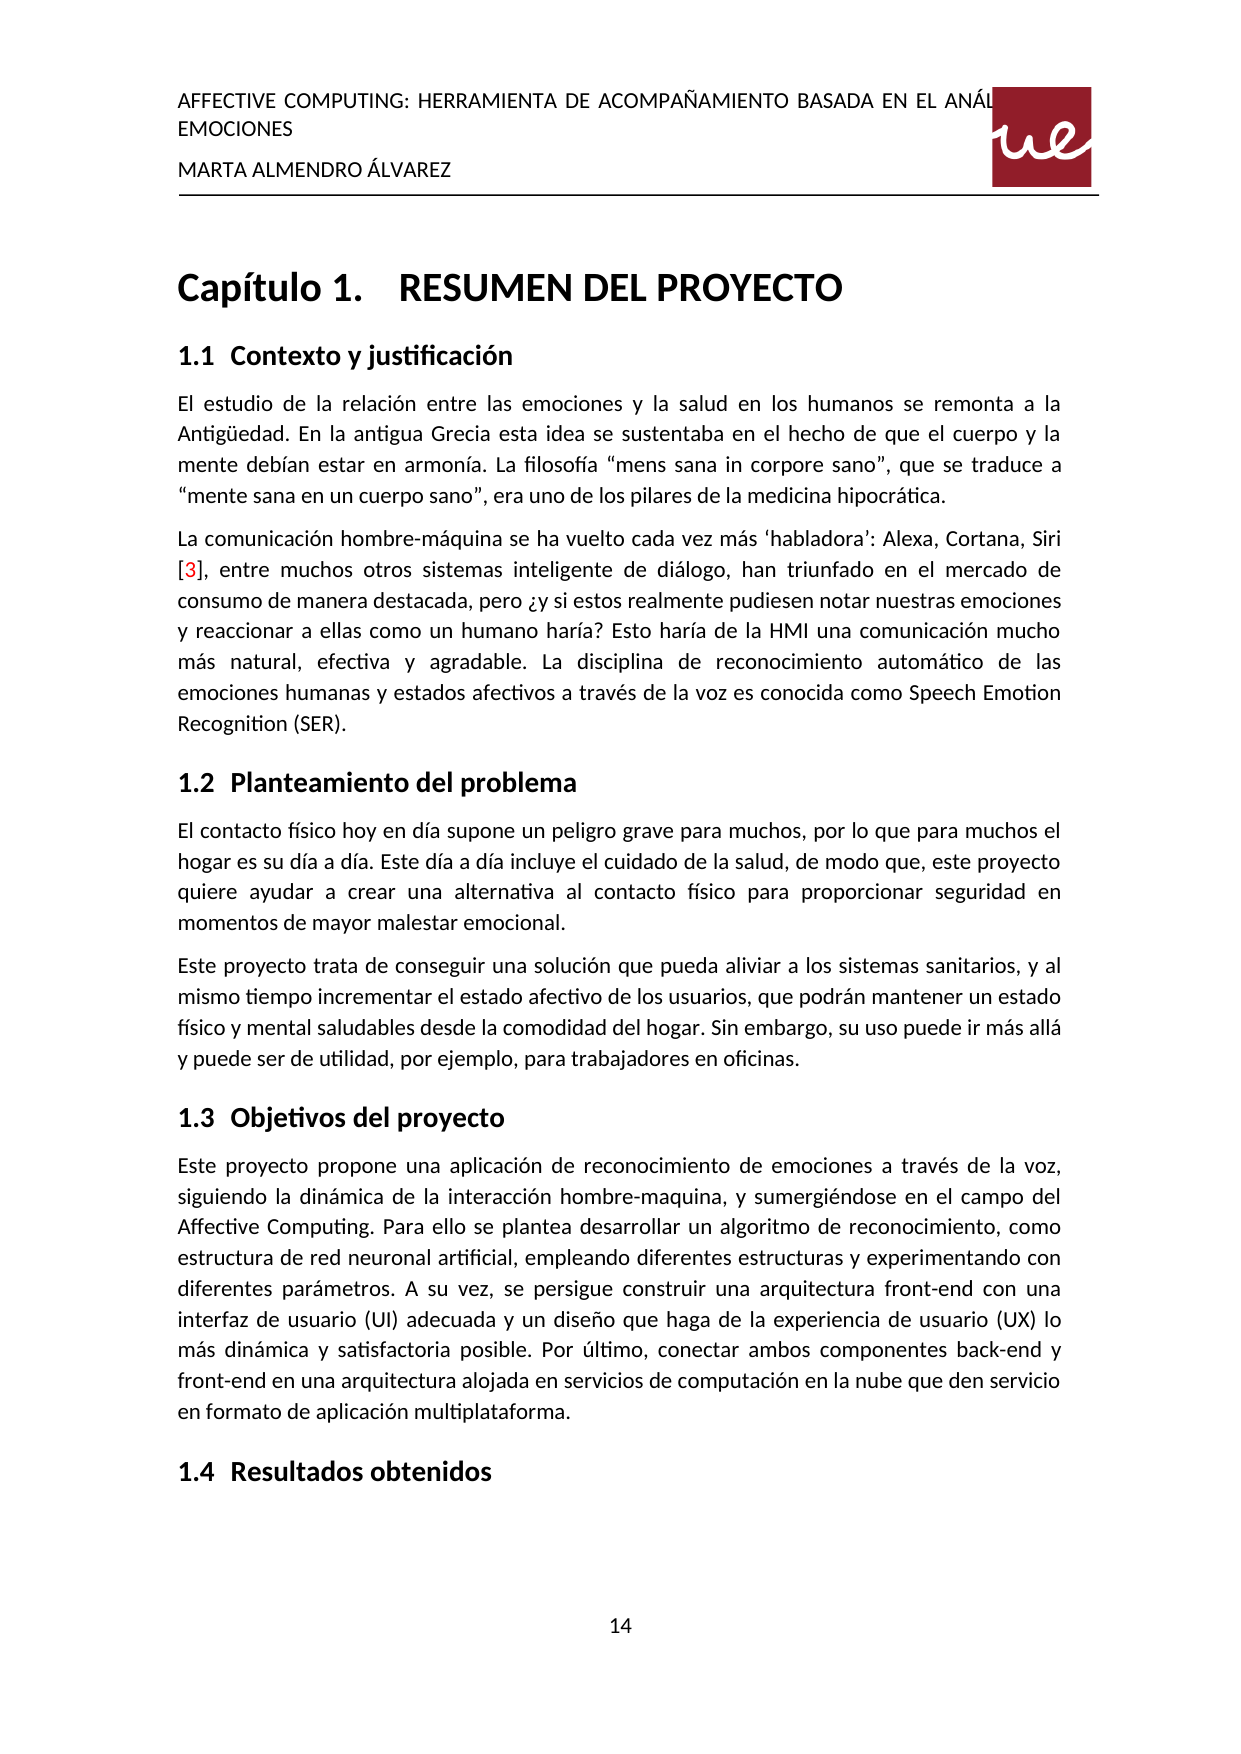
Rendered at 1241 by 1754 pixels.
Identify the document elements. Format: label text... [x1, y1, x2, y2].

text El estudio de la relación entre las emociones y la salud en los humanos se remonta a la Antigüedad. En la antigua Grecia esta idea se sustentaba en el hecho de que el cuerpo y la mente debían estar en armonía. La filosofía “mens sana in corpore sano”, que se traduce a “mente sana en un cuerpo sano”, era uno de los pilares de la medicina hipocrática. [177, 389, 1063, 509]
subtitle Contexto y justificación [177, 337, 1063, 373]
text Este proyecto propone una aplicación de reconocimiento de emociones a través de la voz, siguiendo la dinámica de la interacción hombre-maquina, y sumergiéndose en el campo del Affective Computing. Para ello se plantea desarrollar un algoritmo de reconocimiento, como estructura de red neuronal artificial, empleando diferentes estructuras y experimentando con diferentes parámetros. A su vez, se persigue construir una arquitectura front-end con una interfaz de usuario (UI) adecuada y un diseño que haga de la experiencia de usuario (UX) lo más dinámica y satisfactoria posible. Por último, conectar ambos componentes back-end y front-end en una arquitectura alojada en servicios de computación en la nube que den servicio en formato de aplicación multiplataforma. [177, 1151, 1063, 1425]
subtitle Objetivos del proyecto [177, 1099, 1063, 1135]
picture [992, 87, 1092, 187]
text La comunicación hombre-máquina se ha vuelto cada vez más ‘habladora’: Alexa, Cortana, Siri [3], entre muchos otros sistemas inteligente de diálogo, han triunfado en el mercado de consumo de manera destacada, pero ¿y si estos realmente pudiesen notar nuestras emociones y reaccionar a ellas como un humano haría? Esto haría de la HMI una comunicación mucho más natural, efectiva y agradable. La disciplina de reconocimiento automático de las emociones humanas y estados afectivos a través de la voz es conocida como Speech Emotion Recognition (SER). [177, 524, 1063, 737]
subtitle Resultados obtenidos [177, 1453, 1063, 1488]
subtitle RESUMEN DEL PROYECTO [177, 261, 1063, 312]
text Este proyecto trata de conseguir una solución que pueda aliviar a los sistemas sanitarios, y al mismo tiempo incrementar el estado afectivo de los usuarios, que podrán mantener un estado físico y mental saludables desde la comodidad del hogar. Sin embargo, su uso puede ir más allá y puede ser de utilidad, por ejemplo, para trabajadores en oficinas. [177, 951, 1063, 1072]
text El contacto físico hoy en día supone un peligro grave para muchos, por lo que para muchos el hogar es su día a día. Este día a día incluye el cuidado de la salud, de modo que, este proyecto quiere ayudar a crear una alternativa al contacto físico para proporcionar seguridad en momentos de mayor malestar emocional. [177, 816, 1063, 936]
subtitle Planteamiento del problema [177, 764, 1063, 800]
